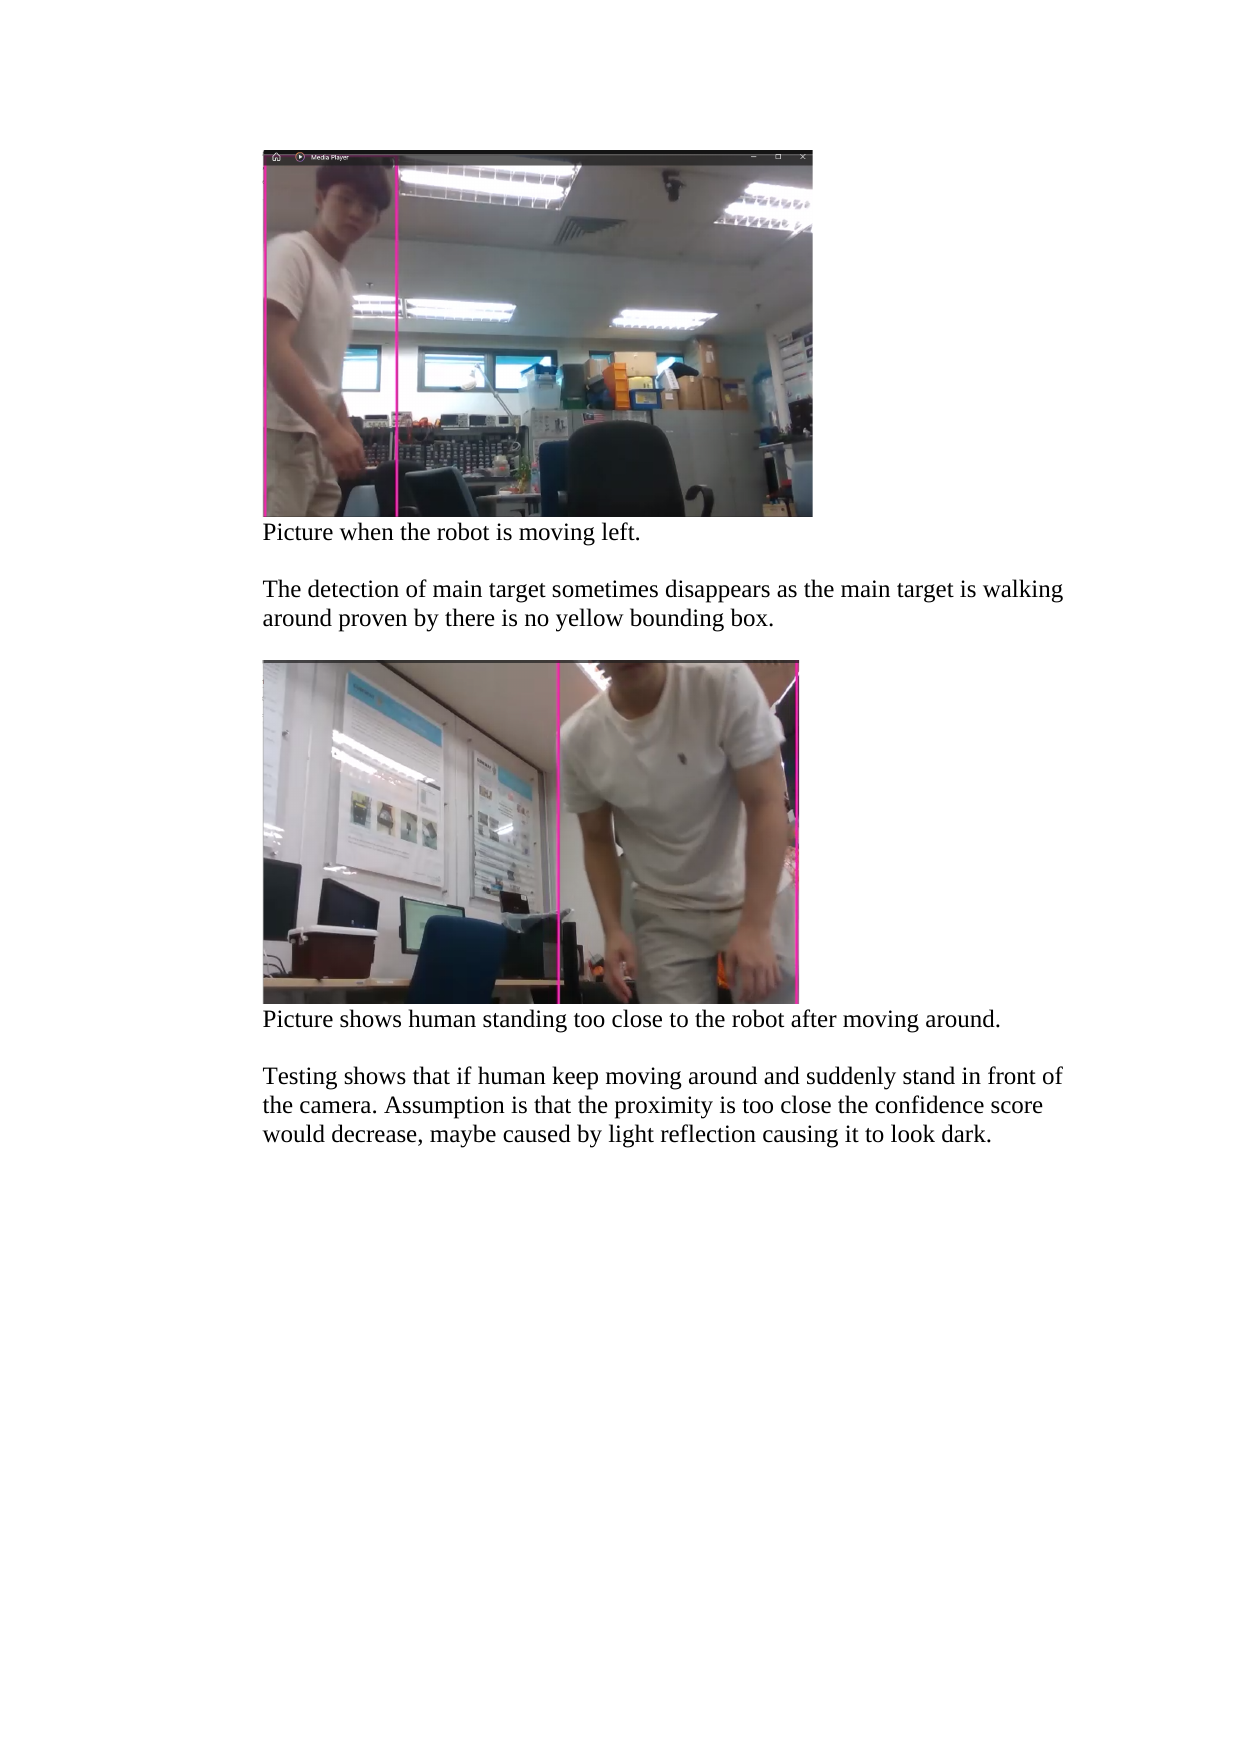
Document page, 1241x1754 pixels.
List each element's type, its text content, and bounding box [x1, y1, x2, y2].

picture [262, 660, 800, 1004]
text The detection of main target sometimes disappears as the main target is walking around proven by there is no yellow bounding box. [262, 574, 1090, 632]
text Picture when the robot is moving left. [262, 517, 1090, 546]
text Testing shows that if human keep moving around and suddenly stand in front of the camera. Assumption is that the proximity is too close the confidence score would decrease, maybe caused by light reflection causing it to look dark. [262, 1061, 1090, 1148]
picture [262, 150, 813, 517]
text Picture shows human standing too close to the robot after moving around. [262, 1004, 1090, 1033]
